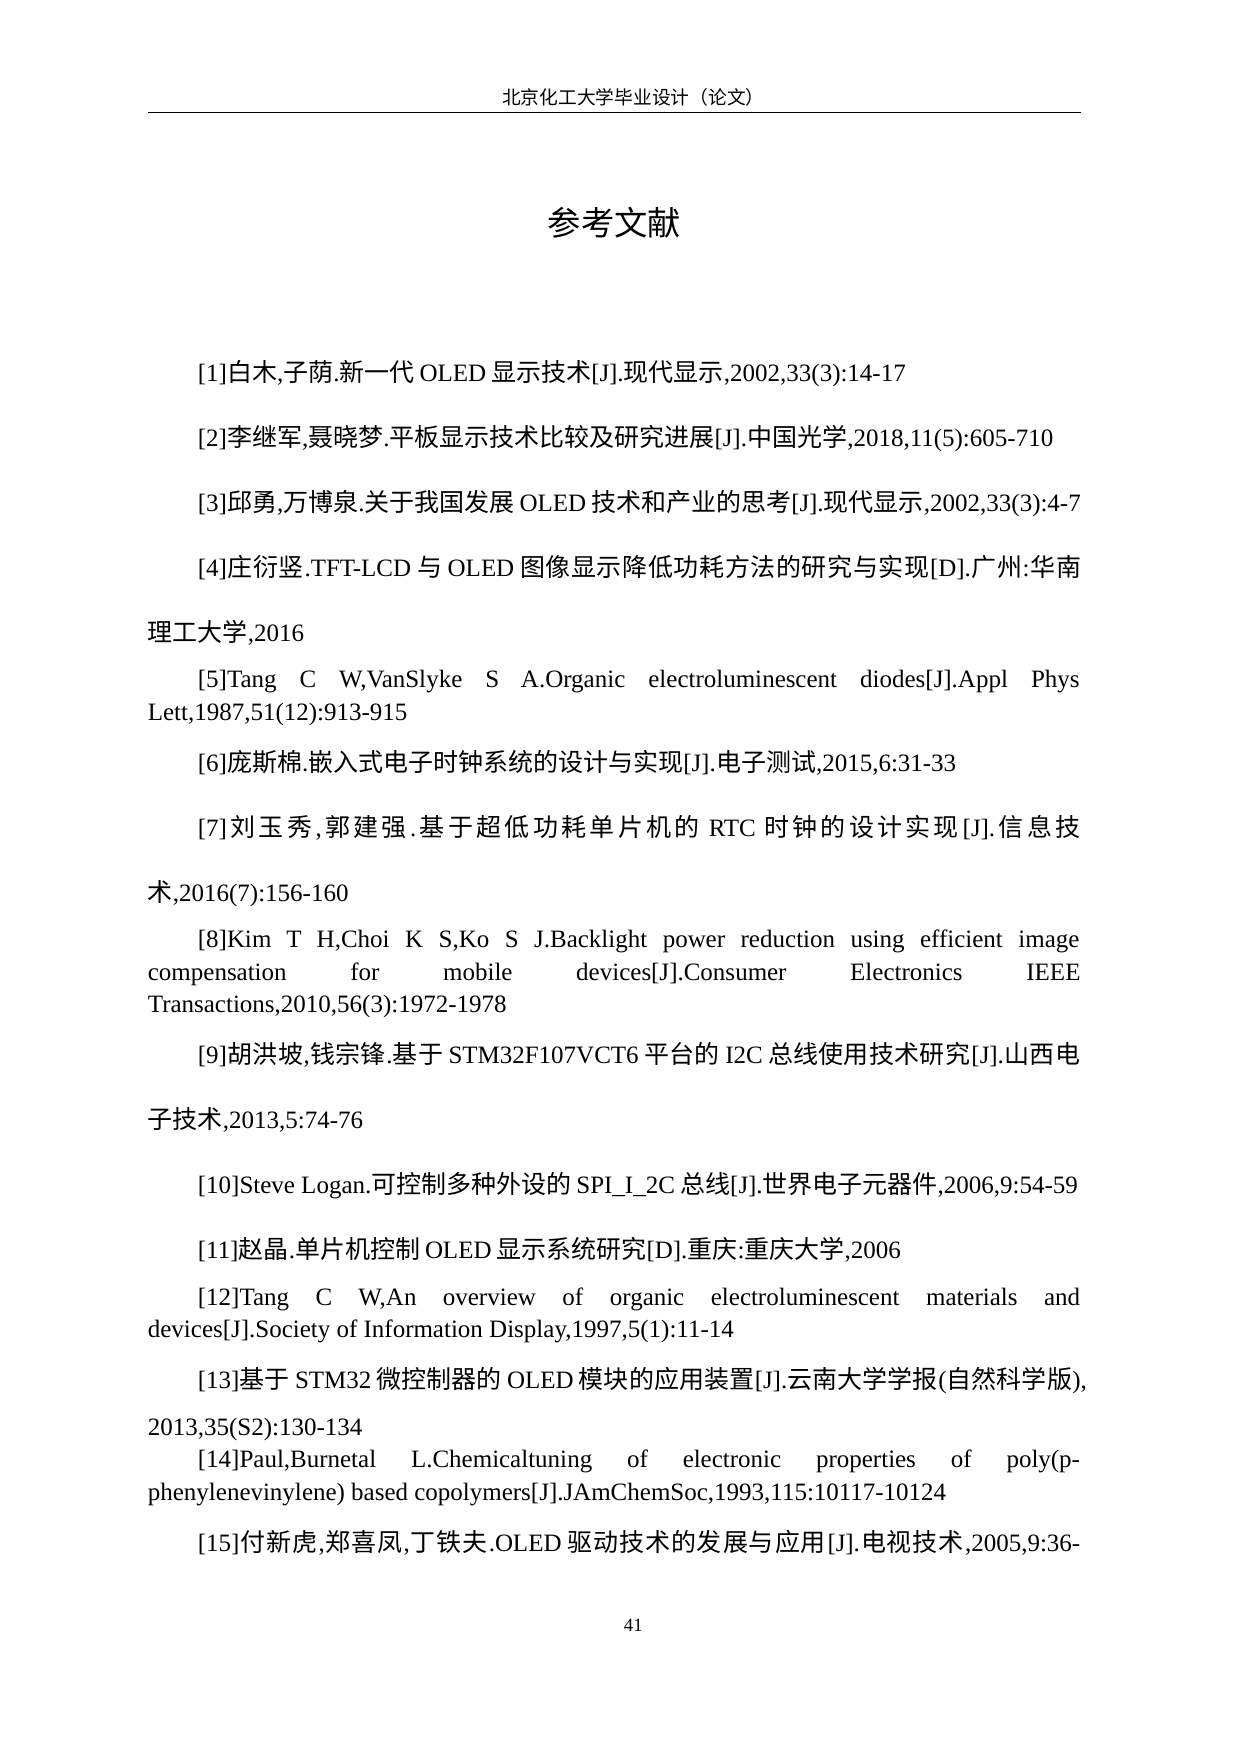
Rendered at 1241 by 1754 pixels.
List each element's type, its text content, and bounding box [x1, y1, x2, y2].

text [7]刘玉秀,郭建强.基于超低功耗单片机的RTC时钟的设计实现[J].信息技术,2016(7):156-160 [148, 793, 1081, 923]
text [10]Steve Logan.可控制多种外设的SPI_I_2C总线[J].世界电子元器件,2006,9:54-59 [148, 1150, 1081, 1215]
text [12]Tang C W,An overview of organic electroluminescent materials and devices[J].Society of Information Display,1997,5(1):11-14 [148, 1280, 1081, 1345]
text [14]Paul,Burnetal L.Chemicaltuning of electronic properties of poly(p-phenylenevinylene) based copolymers[J].JAmChemSoc,1993,115:10117-10124 [148, 1443, 1081, 1508]
text [9]胡洪坡,钱宗锋.基于STM32F107VCT6平台的I2C总线使用技术研究[J].山西电子技术,2013,5:74-76 [148, 1020, 1081, 1150]
text [11]赵晶.单片机控制OLED显示系统研究[D].重庆:重庆大学,2006 [148, 1215, 1081, 1280]
text [13]基于STM32微控制器的OLED模块的应用装置[J].云南大学学报(自然科学版),2013,35(S2):130-134 [148, 1345, 1081, 1443]
text 参考文献 [148, 188, 1081, 253]
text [148, 1508, 1081, 1573]
text [1]白木,子荫.新一代OLED显示技术[J].现代显示,2002,33(3):14-17 [148, 338, 1081, 403]
text [6]庞斯棉.嵌入式电子时钟系统的设计与实现[J].电子测试,2015,6:31-33 [148, 728, 1081, 793]
text [4]庄衍竖.TFT-LCD与OLED图像显示降低功耗方法的研究与实现[D].广州:华南理工大学,2016 [148, 533, 1081, 663]
text [8]Kim T H,Choi K S,Ko S J.Backlight power reduction using efficient image compensation for mobile devices[J].Consumer Electronics IEEE Transactions,2010,56(3):1972-1978 [148, 923, 1081, 1020]
text [5]Tang C W,VanSlyke S A.Organic electroluminescent diodes[J].Appl Phys Lett,1987,51(12):913-915 [148, 663, 1081, 728]
text [3]邱勇,万博泉.关于我国发展OLED技术和产业的思考[J].现代显示,2002,33(3):4-7 [148, 468, 1081, 533]
text [2]李继军,聂晓梦.平板显示技术比较及研究进展[J].中国光学,2018,11(5):605-710 [148, 403, 1081, 468]
